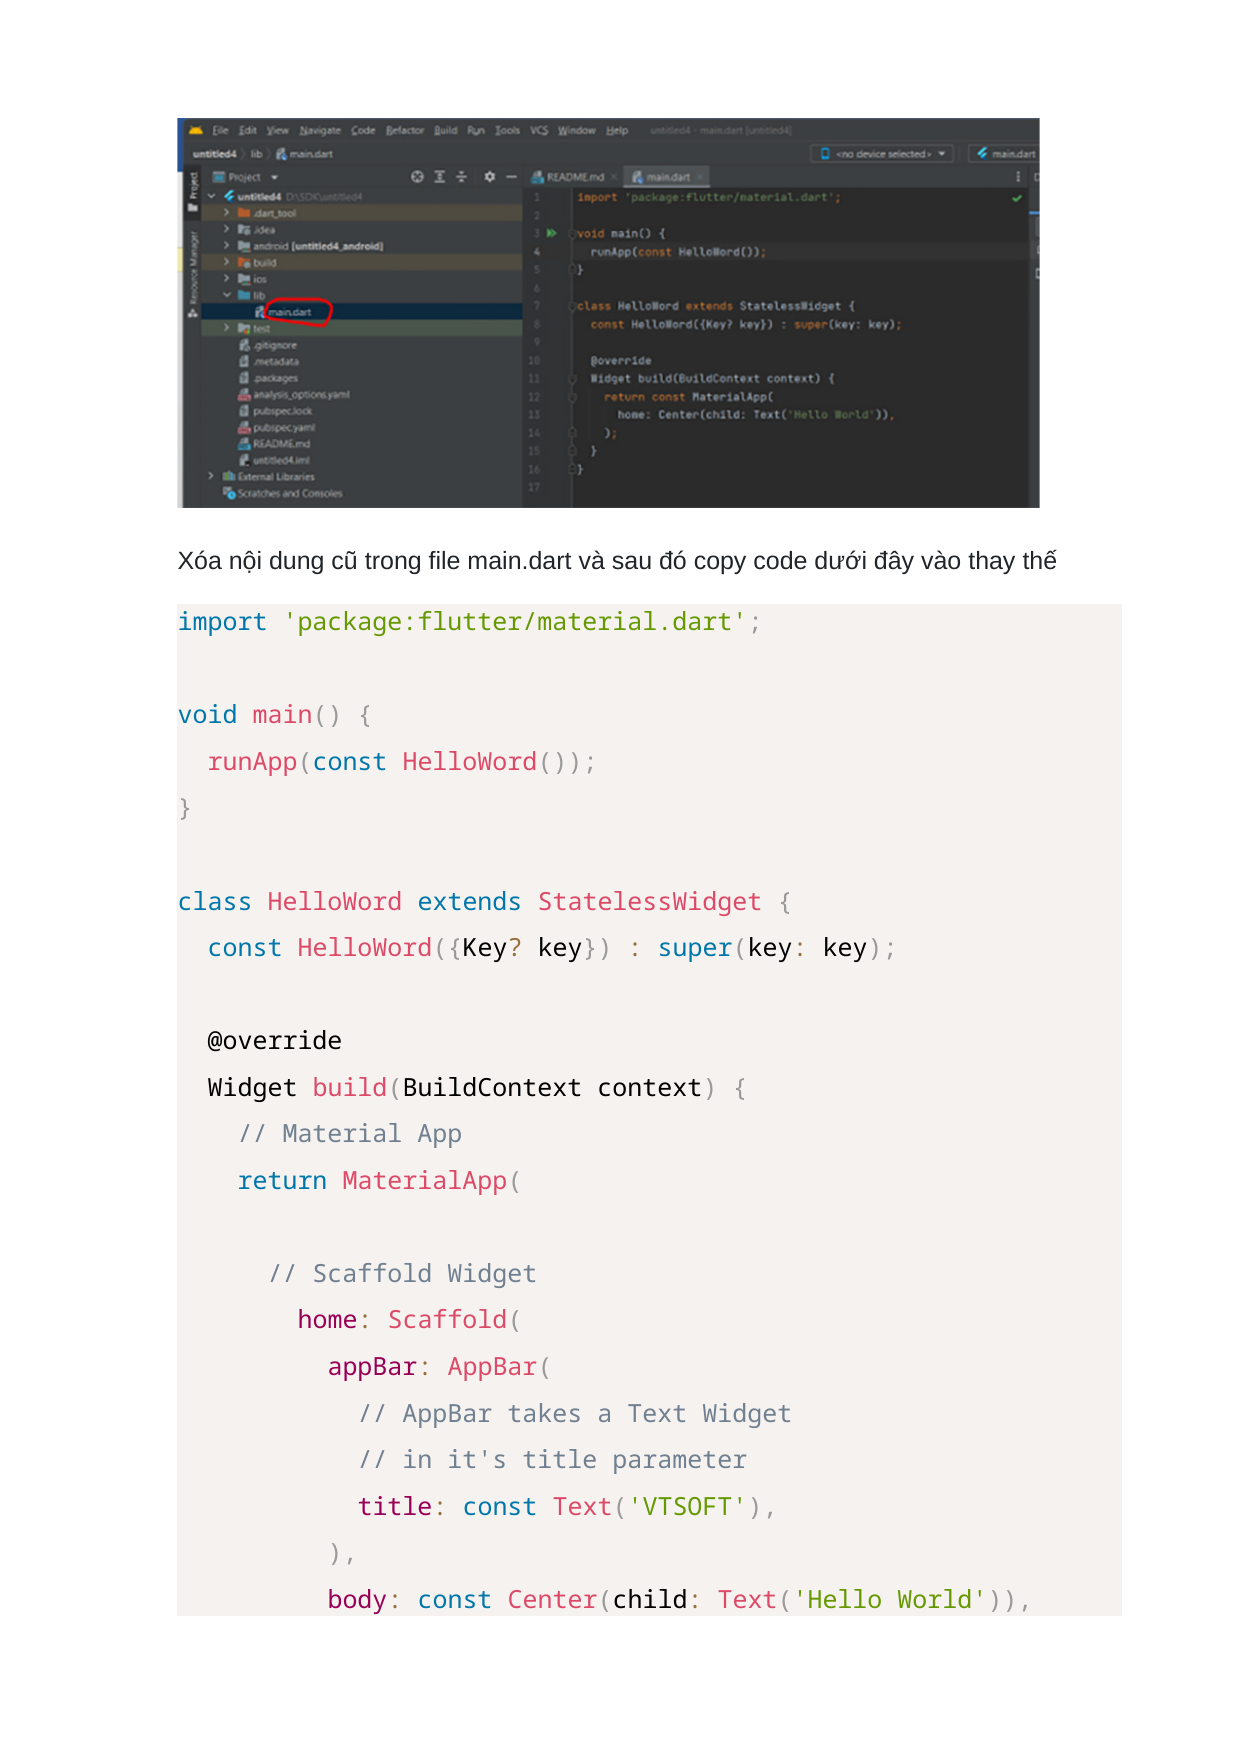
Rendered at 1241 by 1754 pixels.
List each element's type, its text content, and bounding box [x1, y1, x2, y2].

text // Scaffold Widget [177, 1256, 1122, 1290]
text Xóa nội dung cũ trong file main.dart và sau đó copy code dưới đây vào thay thế [177, 537, 1122, 574]
text title: const Text('VTSOFT'), [177, 1488, 1122, 1522]
text appBar: AppBar( [177, 1349, 1122, 1383]
text // Material App [177, 1116, 1122, 1150]
text class HelloWord extends StatelessWidget { [177, 883, 1122, 917]
text Widget build(BuildContext context) { [177, 1069, 1122, 1103]
text runApp(const HelloWord()); [177, 743, 1122, 777]
text void main() { [177, 697, 1122, 731]
text return MaterialApp( [177, 1162, 1122, 1197]
text ), [177, 1535, 1122, 1569]
text import 'package:flutter/material.dart'; [177, 604, 1122, 638]
text // AppBar takes a Text Widget [177, 1395, 1122, 1429]
picture [177, 118, 1040, 508]
text // in it's title parameter [177, 1442, 1122, 1476]
text const HelloWord({Key? key}) : super(key: key); [177, 930, 1122, 964]
text @override [177, 1023, 1122, 1057]
text body: const Center(child: Text('Hello World')), [177, 1582, 1122, 1616]
text home: Scaffold( [177, 1302, 1122, 1336]
text } [177, 790, 1122, 824]
